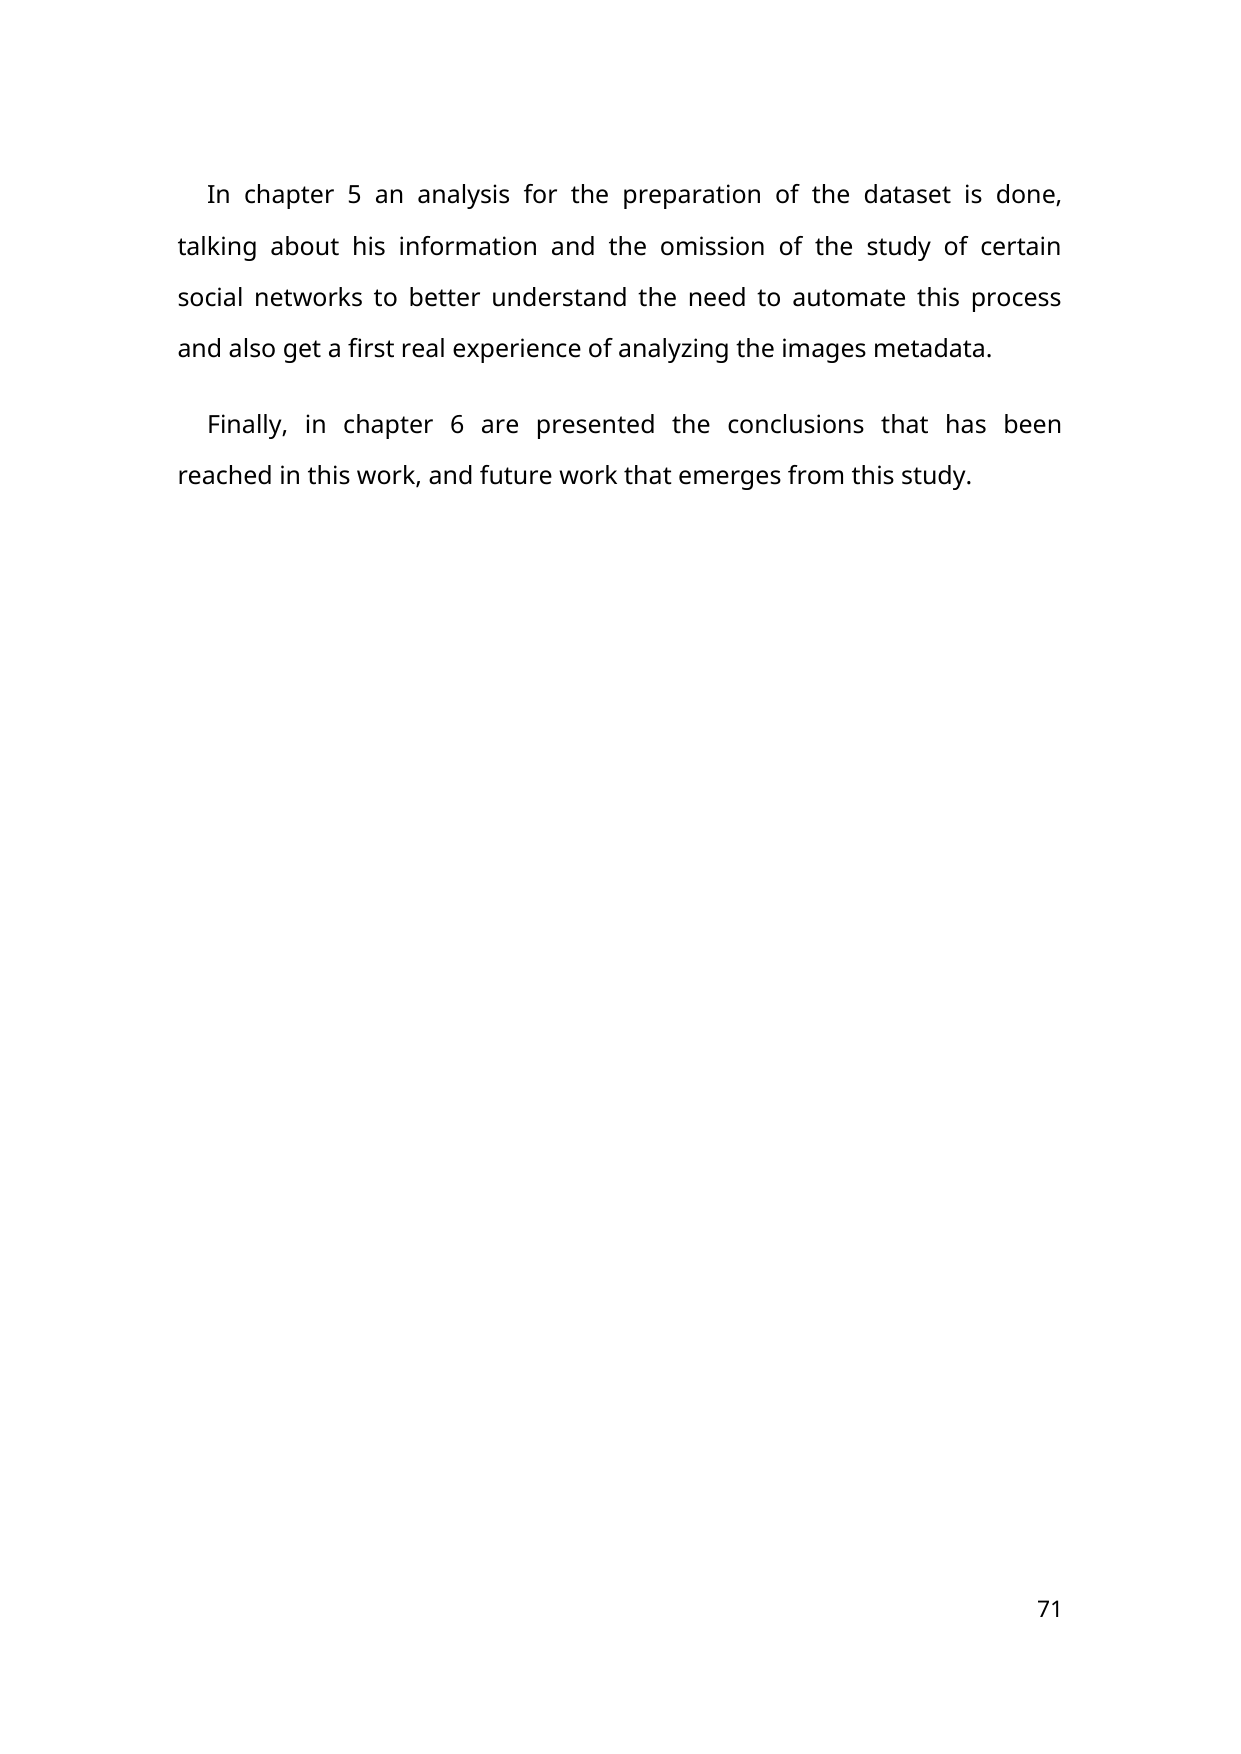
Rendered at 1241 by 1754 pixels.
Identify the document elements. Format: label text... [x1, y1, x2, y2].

text In chapter 5 an analysis for the preparation of the dataset is done, talking about his information and the omission of the study of certain social networks to better understand the need to automate this process and also get a first real experience of analyzing the images metadata. [177, 177, 1063, 364]
text Finally, in chapter 6 are presented the conclusions that has been reached in this work, and future work that emerges from this study. [177, 406, 1063, 491]
